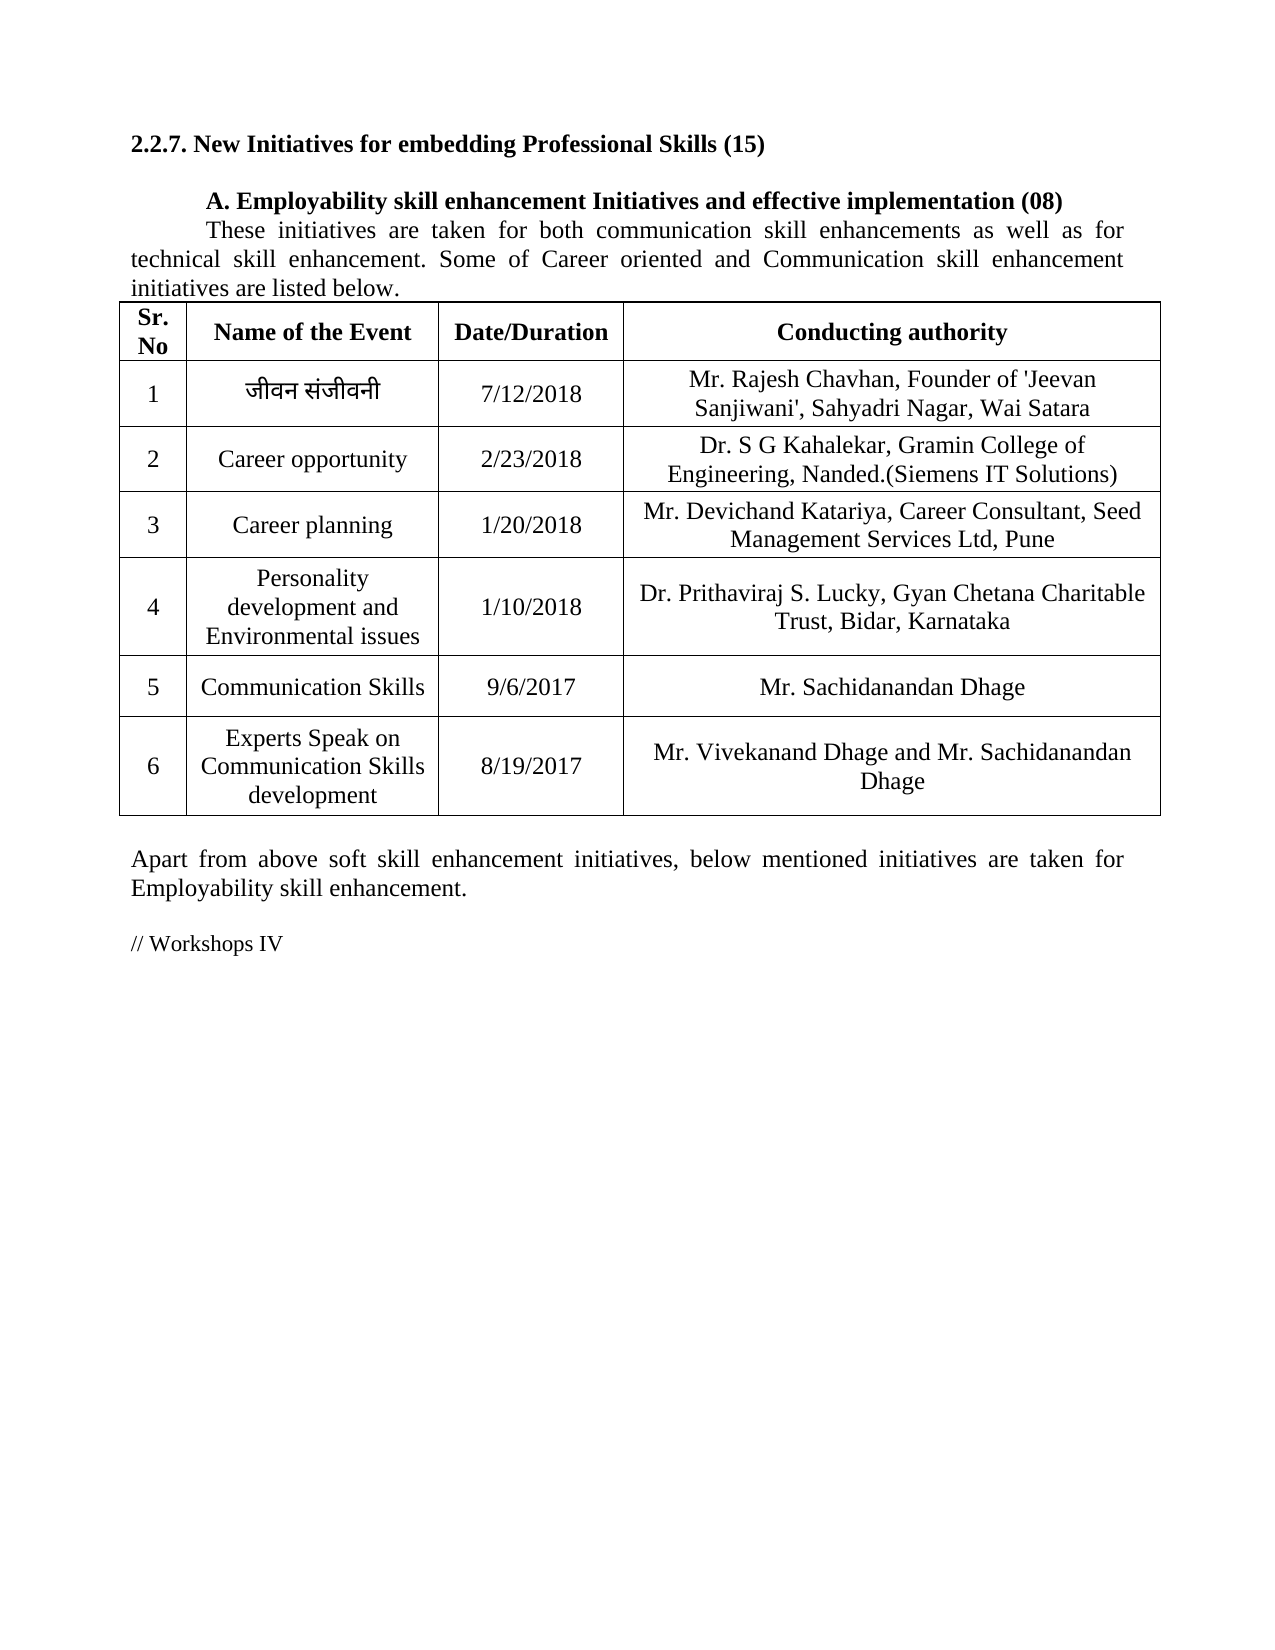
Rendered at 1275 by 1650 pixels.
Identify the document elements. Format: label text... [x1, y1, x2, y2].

table_cell 2/23/2018 [439, 427, 623, 491]
table_cell 4 [120, 558, 186, 655]
list A. Employability skill enhancement Initiatives and effective implementation (08) [131, 186, 1125, 215]
list These initiatives are taken for both communication skill enhancements as well as for technical skill enhancement. Some of Career oriented and Communication skill enhancement initiatives are listed below. [131, 215, 1125, 301]
table_cell 6 [120, 717, 186, 814]
table_cell Communication Skills [187, 656, 438, 716]
table_cell Mr. Sachidanandan Dhage [624, 656, 1160, 716]
table_header Sr.No [120, 303, 186, 360]
table_cell Personality development and Environmental issues [187, 558, 438, 655]
table_header Conducting authority [624, 303, 1160, 360]
table_header Date/Duration [439, 303, 623, 360]
table_cell 8/19/2017 [439, 717, 623, 814]
table_cell Mr. Rajesh Chavhan, Founder of 'Jeevan Sanjiwani', Sahyadri Nagar, Wai Satara [624, 361, 1160, 426]
table_cell 1 [120, 361, 186, 426]
table_cell Dr. Prithaviraj S. Lucky, Gyan Chetana Charitable Trust, Bidar, Karnataka [624, 558, 1160, 655]
table_cell 2 [120, 427, 186, 491]
text 2.2.7. New Initiatives for embedding Professional Skills (15) [131, 129, 1125, 158]
table_cell जीवन संजीवनी [187, 361, 438, 426]
text // Workshops IV [131, 931, 1125, 957]
table_cell Career opportunity [187, 427, 438, 491]
table_cell Experts Speak on Communication Skills development [187, 717, 438, 814]
table_cell 1/20/2018 [439, 492, 623, 557]
table_cell 3 [120, 492, 186, 557]
table_cell 1/10/2018 [439, 558, 623, 655]
table_cell 5 [120, 656, 186, 716]
table_cell 9/6/2017 [439, 656, 623, 716]
text Apart from above soft skill enhancement initiatives, below mentioned initiatives are taken for Employability skill enhancement. [131, 844, 1125, 902]
table_header Name of the Event [187, 303, 438, 360]
table_cell 7/12/2018 [439, 361, 623, 426]
table_cell Career planning [187, 492, 438, 557]
table_cell Mr. Vivekanand Dhage and Mr. Sachidanandan Dhage [624, 717, 1160, 814]
table_cell Mr. Devichand Katariya, Career Consultant, Seed Management Services Ltd, Pune [624, 492, 1160, 557]
table_cell Dr. S G Kahalekar, Gramin College of Engineering, Nanded.(Siemens IT Solutions) [624, 427, 1160, 491]
